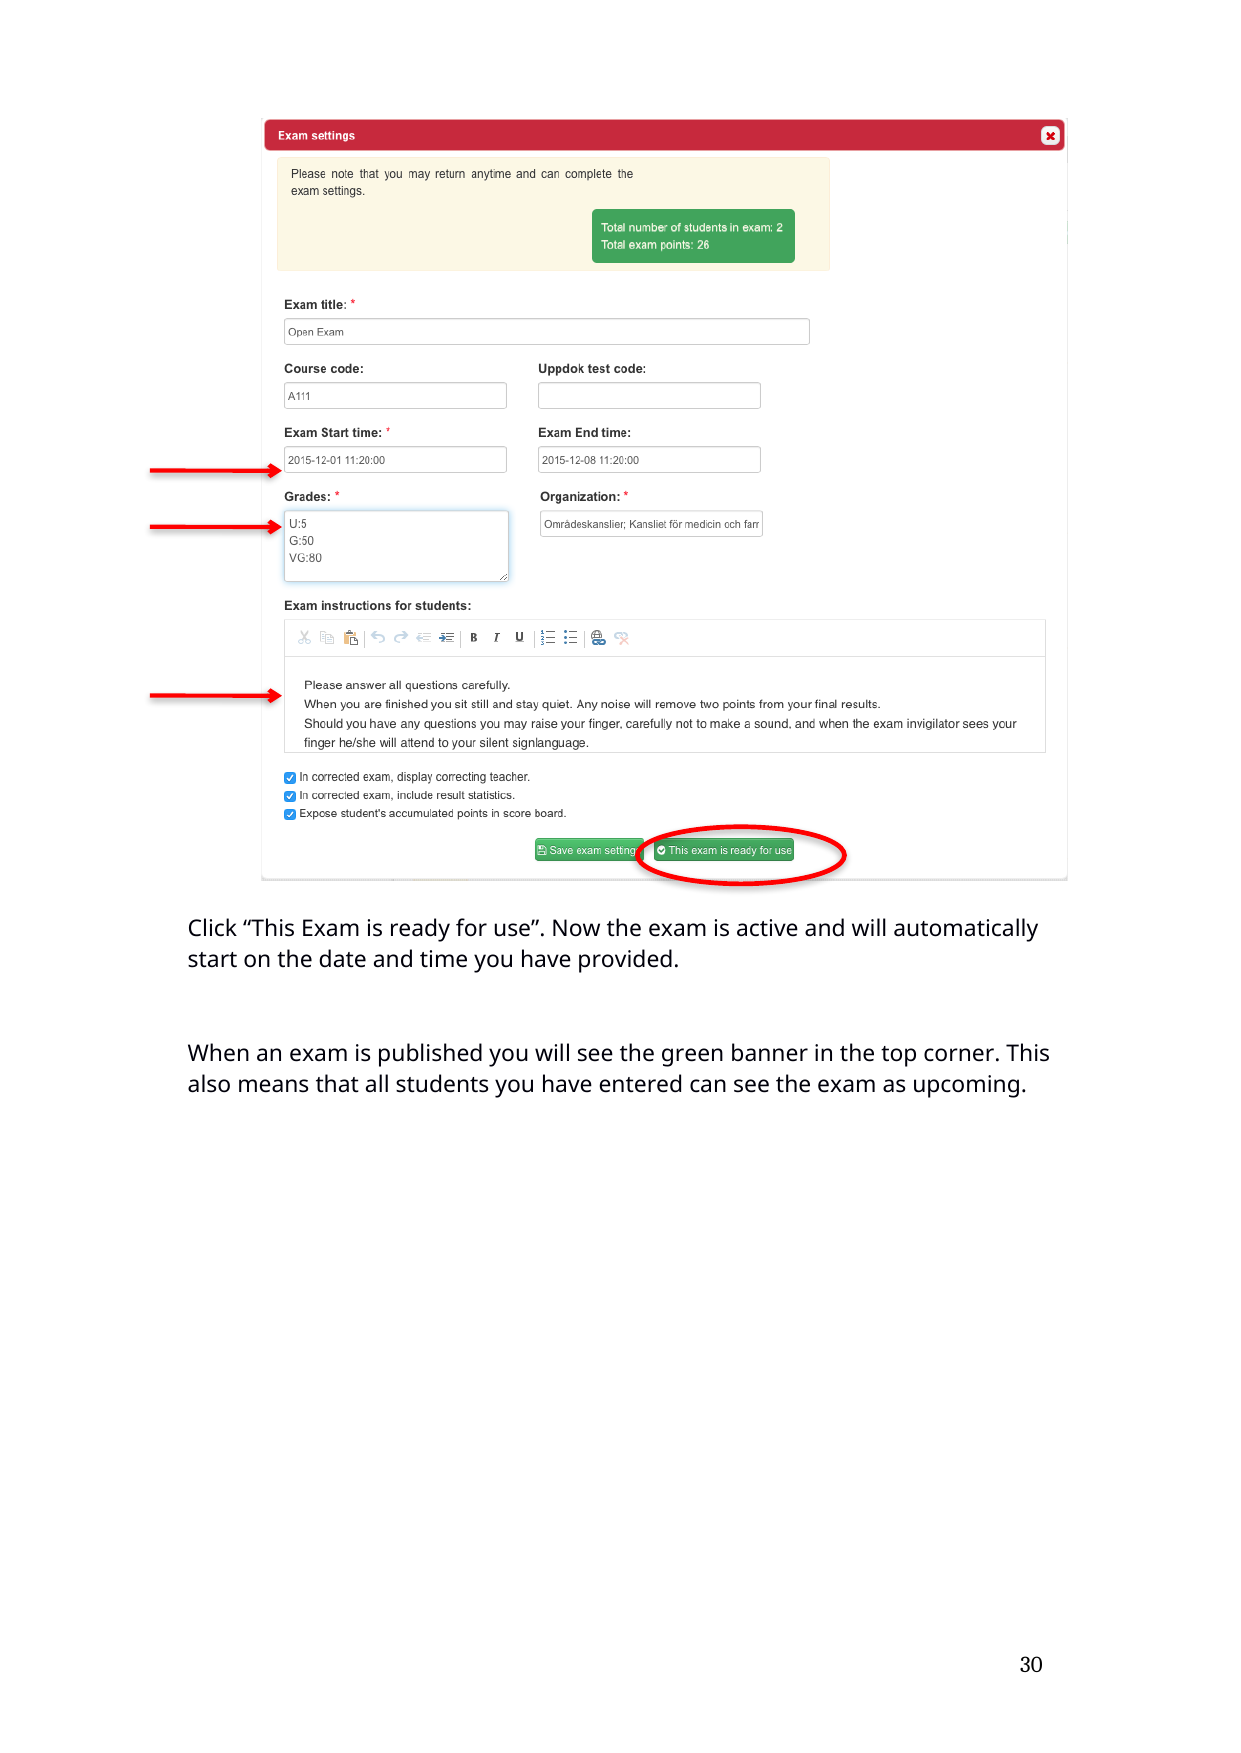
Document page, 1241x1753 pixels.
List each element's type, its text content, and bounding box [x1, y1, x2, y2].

picture [261, 118, 1068, 881]
text Click “This Exam is ready for use”. Now the exam is active and will automatically start on the date and time you have provided. [187, 912, 1053, 974]
text When an exam is published you will see the green banner in the top corner. This also means that all students you have entered can see the exam as upcoming. [187, 1037, 1053, 1099]
picture [640, 830, 841, 881]
